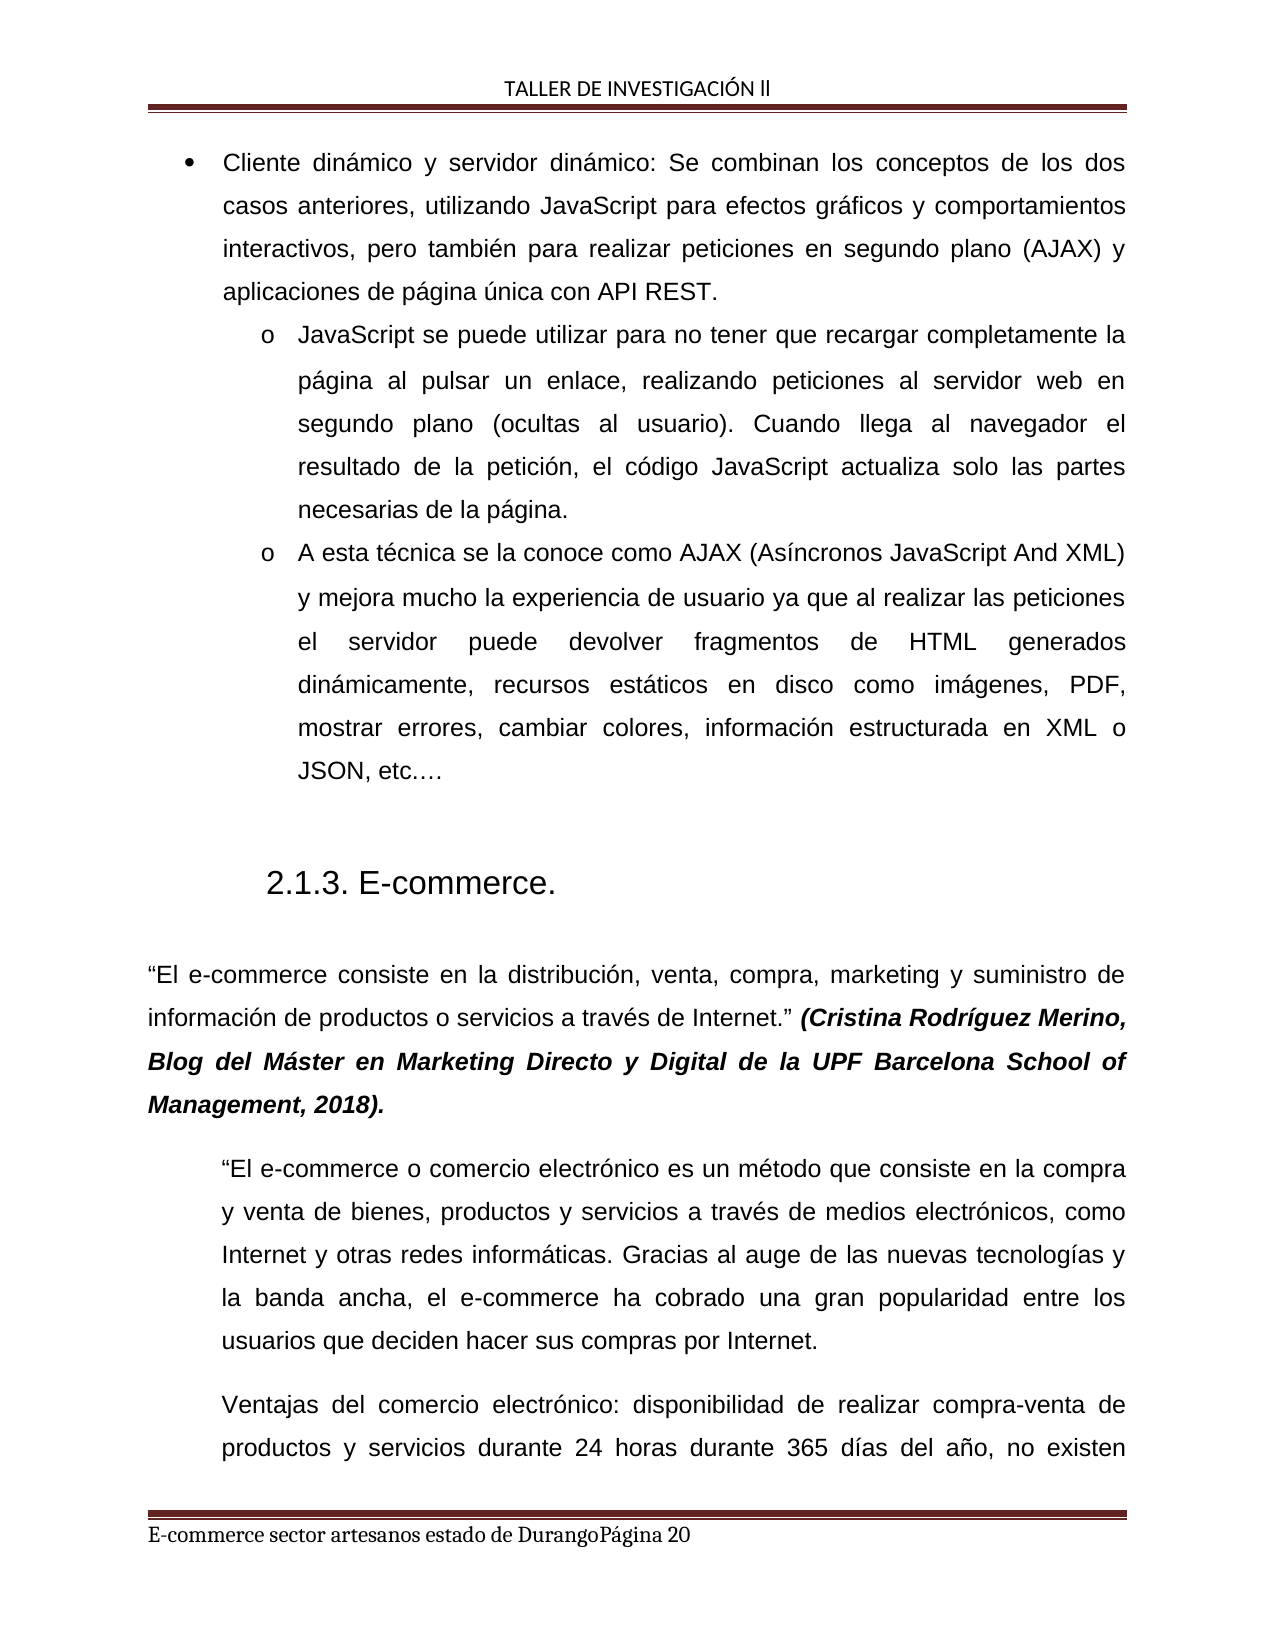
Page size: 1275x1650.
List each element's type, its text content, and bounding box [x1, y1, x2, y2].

subtitle 2.1.3. E-commerce. [148, 863, 1127, 901]
list A esta técnica se la conoce como AJAX (Asíncronos JavaScript And XML) y mejora mucho la experiencia de usuario ya que al realizar las peticiones el servidor puede devolver fragmentos de HTML generados dinámicamente, recursos estáticos en disco como imágenes, PDF, mostrar errores, cambiar colores, información estructurada en XML o JSON, etc.… [260, 538, 1127, 785]
text “El e-commerce o comercio electrónico es un método que consiste en la compra y venta de bienes, productos y servicios a través de medios electrónicos, como Internet y otras redes informáticas. Gracias al auge de las nuevas tecnologías y la banda ancha, el e-commerce ha cobrado una gran popularidad entre los usuarios que deciden hacer sus compras por Internet. [221, 1153, 1127, 1355]
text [221, 1390, 1127, 1462]
list Cliente dinámico y servidor dinámico: Se combinan los conceptos de los dos casos anteriores, utilizando JavaScript para efectos gráficos y comportamientos interactivos, pero también para realizar peticiones en segundo plano (AJAX) y aplicaciones de página única con API REST. [185, 148, 1127, 306]
list JavaScript se puede utilizar para no tener que recargar completamente la página al pulsar un enlace, realizando peticiones al servidor web en segundo plano (ocultas al usuario). Cuando llega al navegador el resultado de la petición, el código JavaScript actualiza solo las partes necesarias de la página. [260, 320, 1127, 524]
text “El e-commerce consiste en la distribución, venta, compra, marketing y suministro de información de productos o servicios a través de Internet.” (Cristina Rodríguez Merino, Blog del Máster en Marketing Directo y Digital de la UPF Barcelona School of Management, 2018). [148, 960, 1127, 1118]
